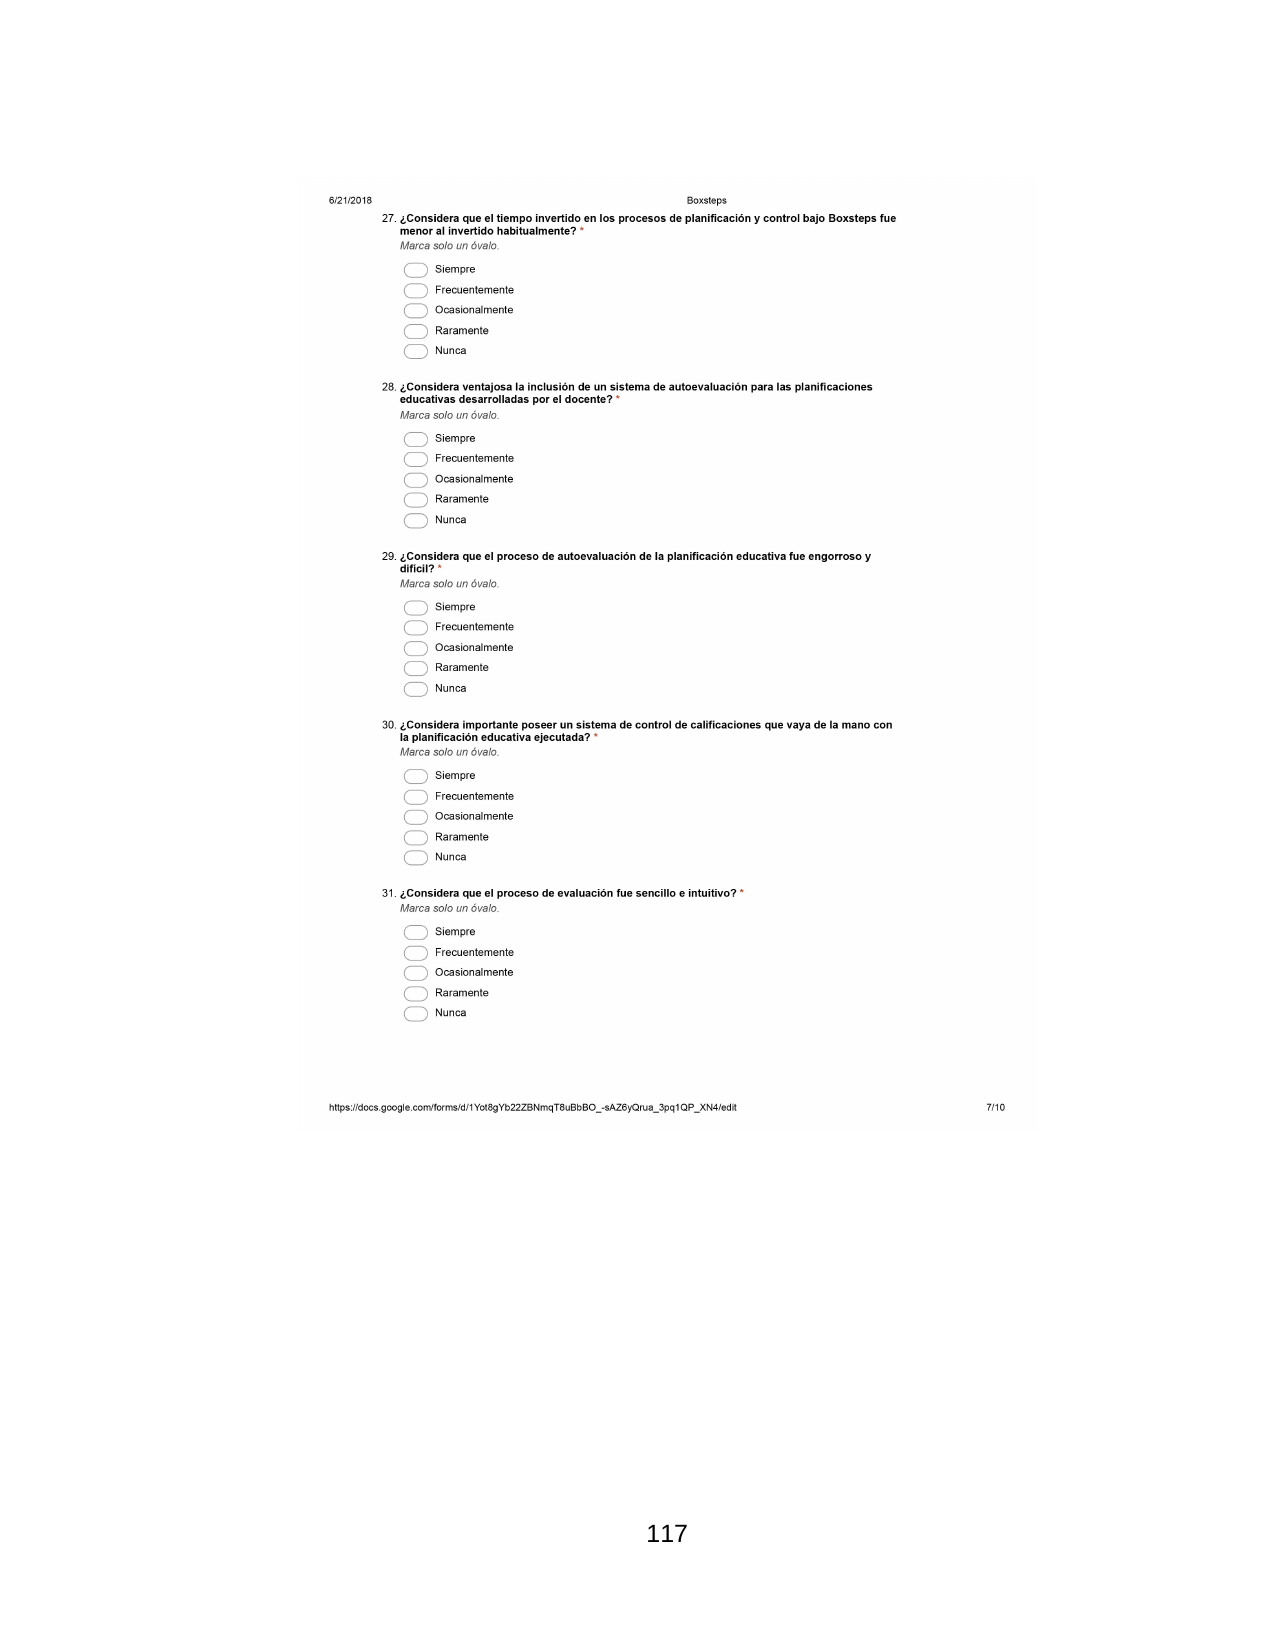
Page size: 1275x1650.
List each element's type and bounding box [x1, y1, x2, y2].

picture [297, 177, 1037, 1131]
